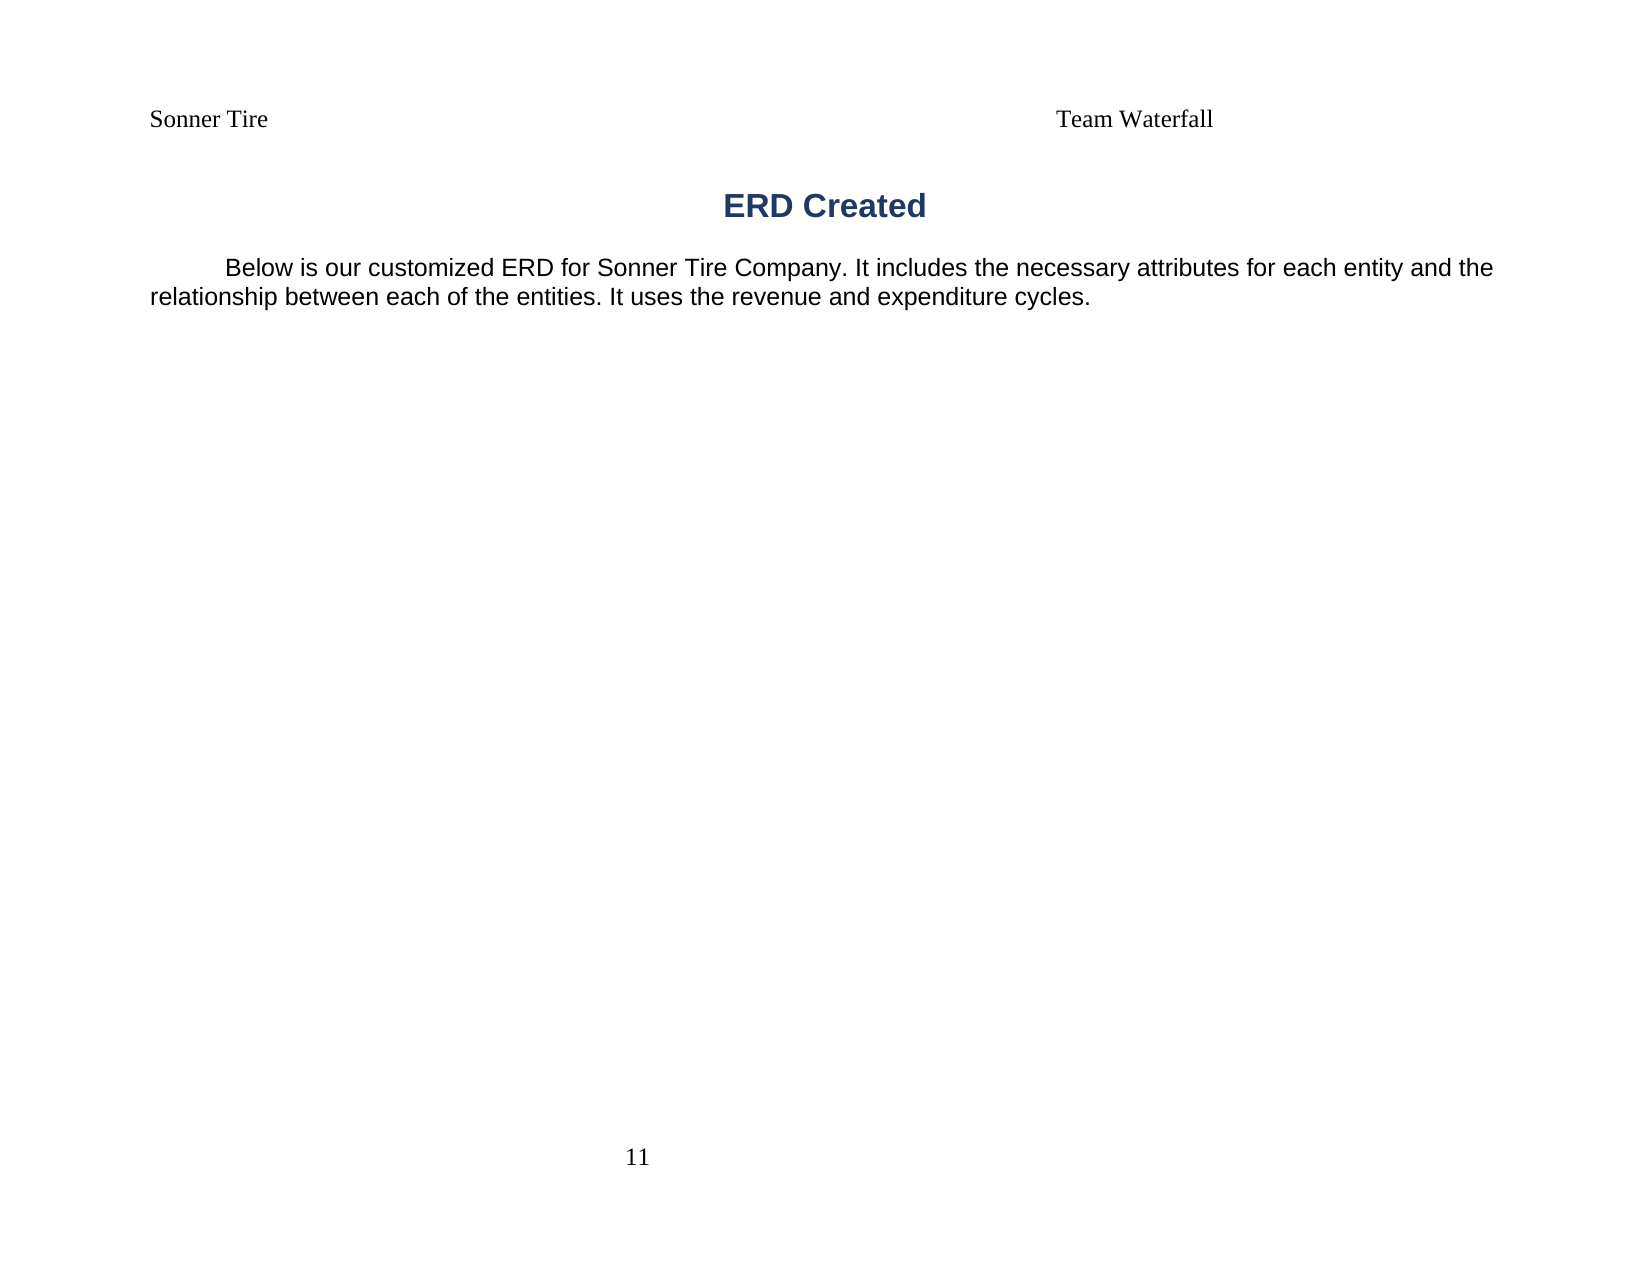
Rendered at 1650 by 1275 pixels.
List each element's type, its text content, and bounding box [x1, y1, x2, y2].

subtitle ERD Created [150, 186, 1500, 225]
text Below is our customized ERD for Sonner Tire Company. It includes the necessary attributes for each entity and the relationship between each of the entities. It uses the revenue and expenditure cycles. [150, 253, 1500, 311]
